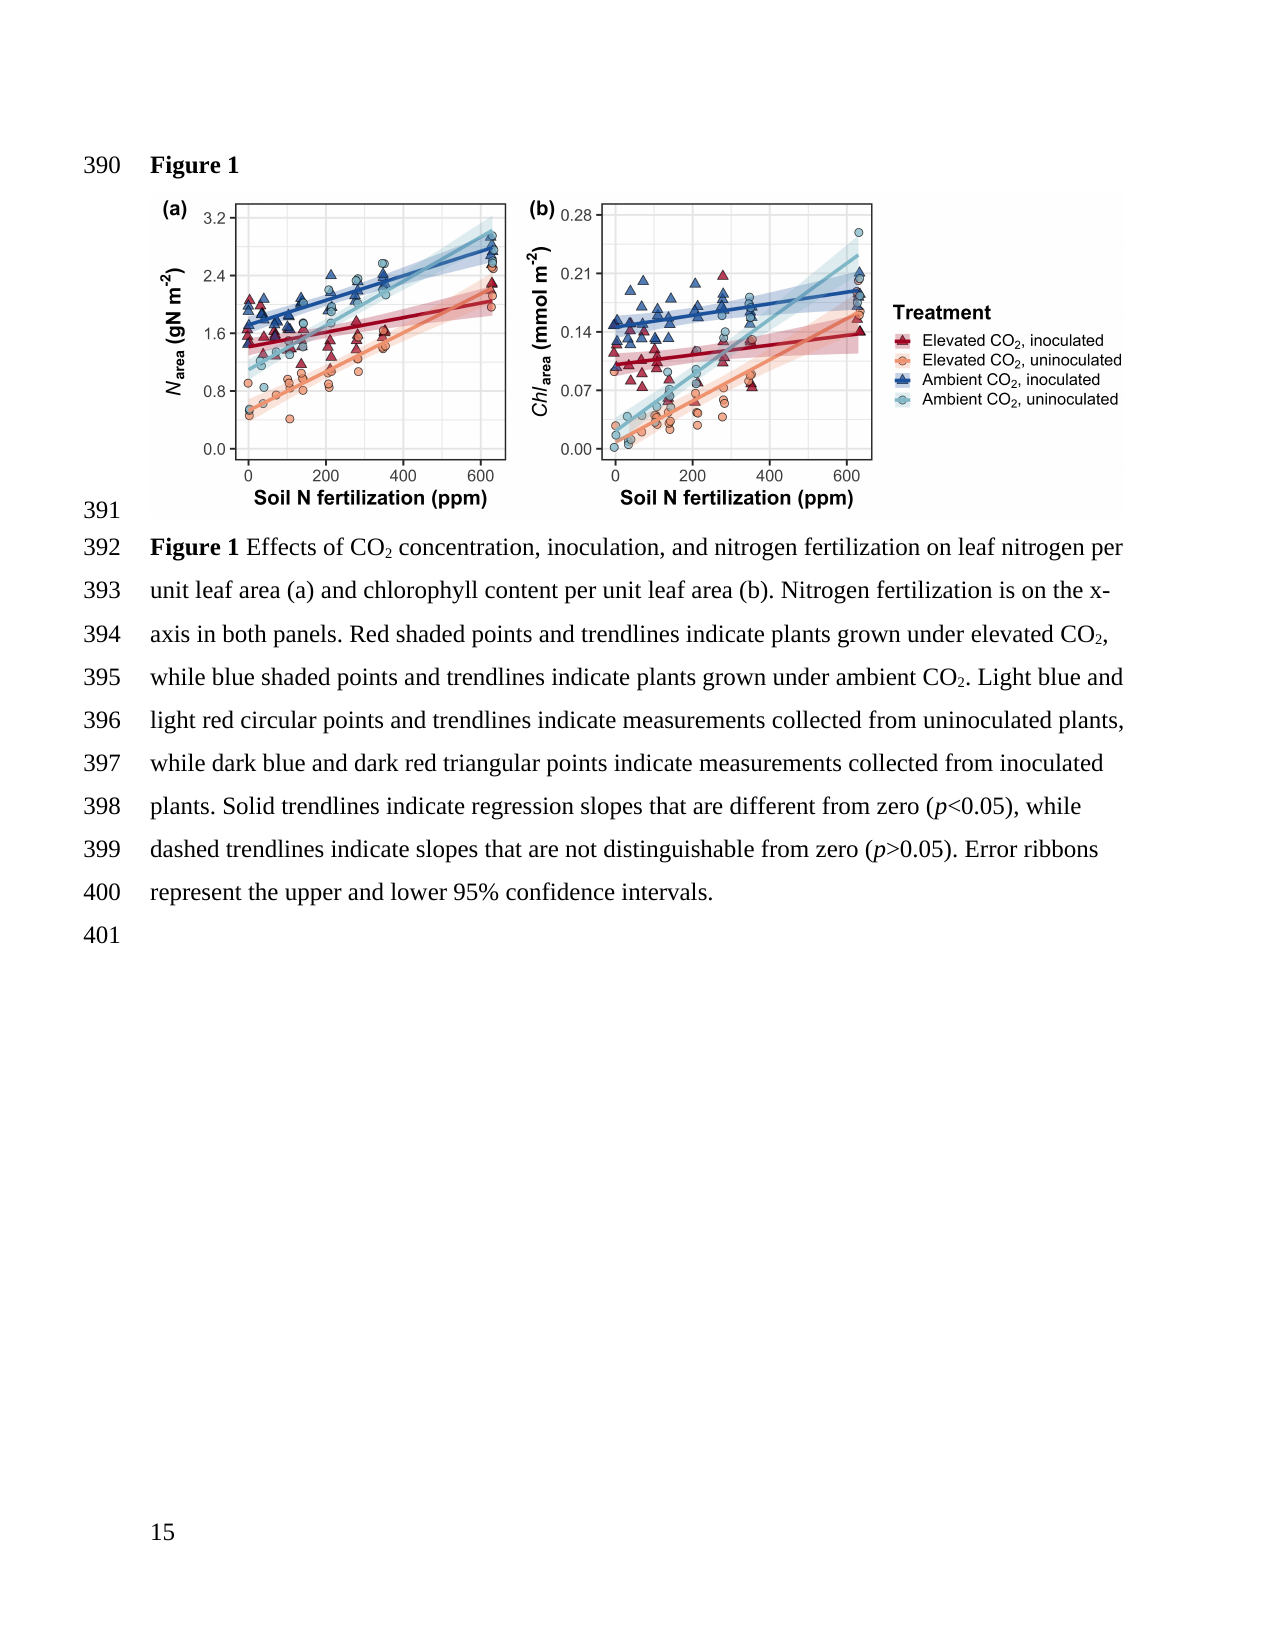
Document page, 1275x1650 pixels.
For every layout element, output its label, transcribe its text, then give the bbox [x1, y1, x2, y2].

picture [150, 193, 1125, 519]
text Figure 1 [150, 150, 1125, 179]
text Figure 1 Effects of CO2 concentration, inoculation, and nitrogen fertilization on leaf nitrogen per unit leaf area (a) and chlorophyll content per unit leaf area (b). Nitrogen fertilization is on the x-axis in both panels. Red shaded points and trendlines indicate plants grown under elevated CO2, while blue shaded points and trendlines indicate plants grown under ambient CO2. Light blue and light red circular points and trendlines indicate measurements collected from uninoculated plants, while dark blue and dark red triangular points indicate measurements collected from inoculated plants. Solid trendlines indicate regression slopes that are different from zero (p<0.05), while dashed trendlines indicate slopes that are not distinguishable from zero (p>0.05). Error ribbons represent the upper and lower 95% confidence intervals. [150, 532, 1125, 906]
